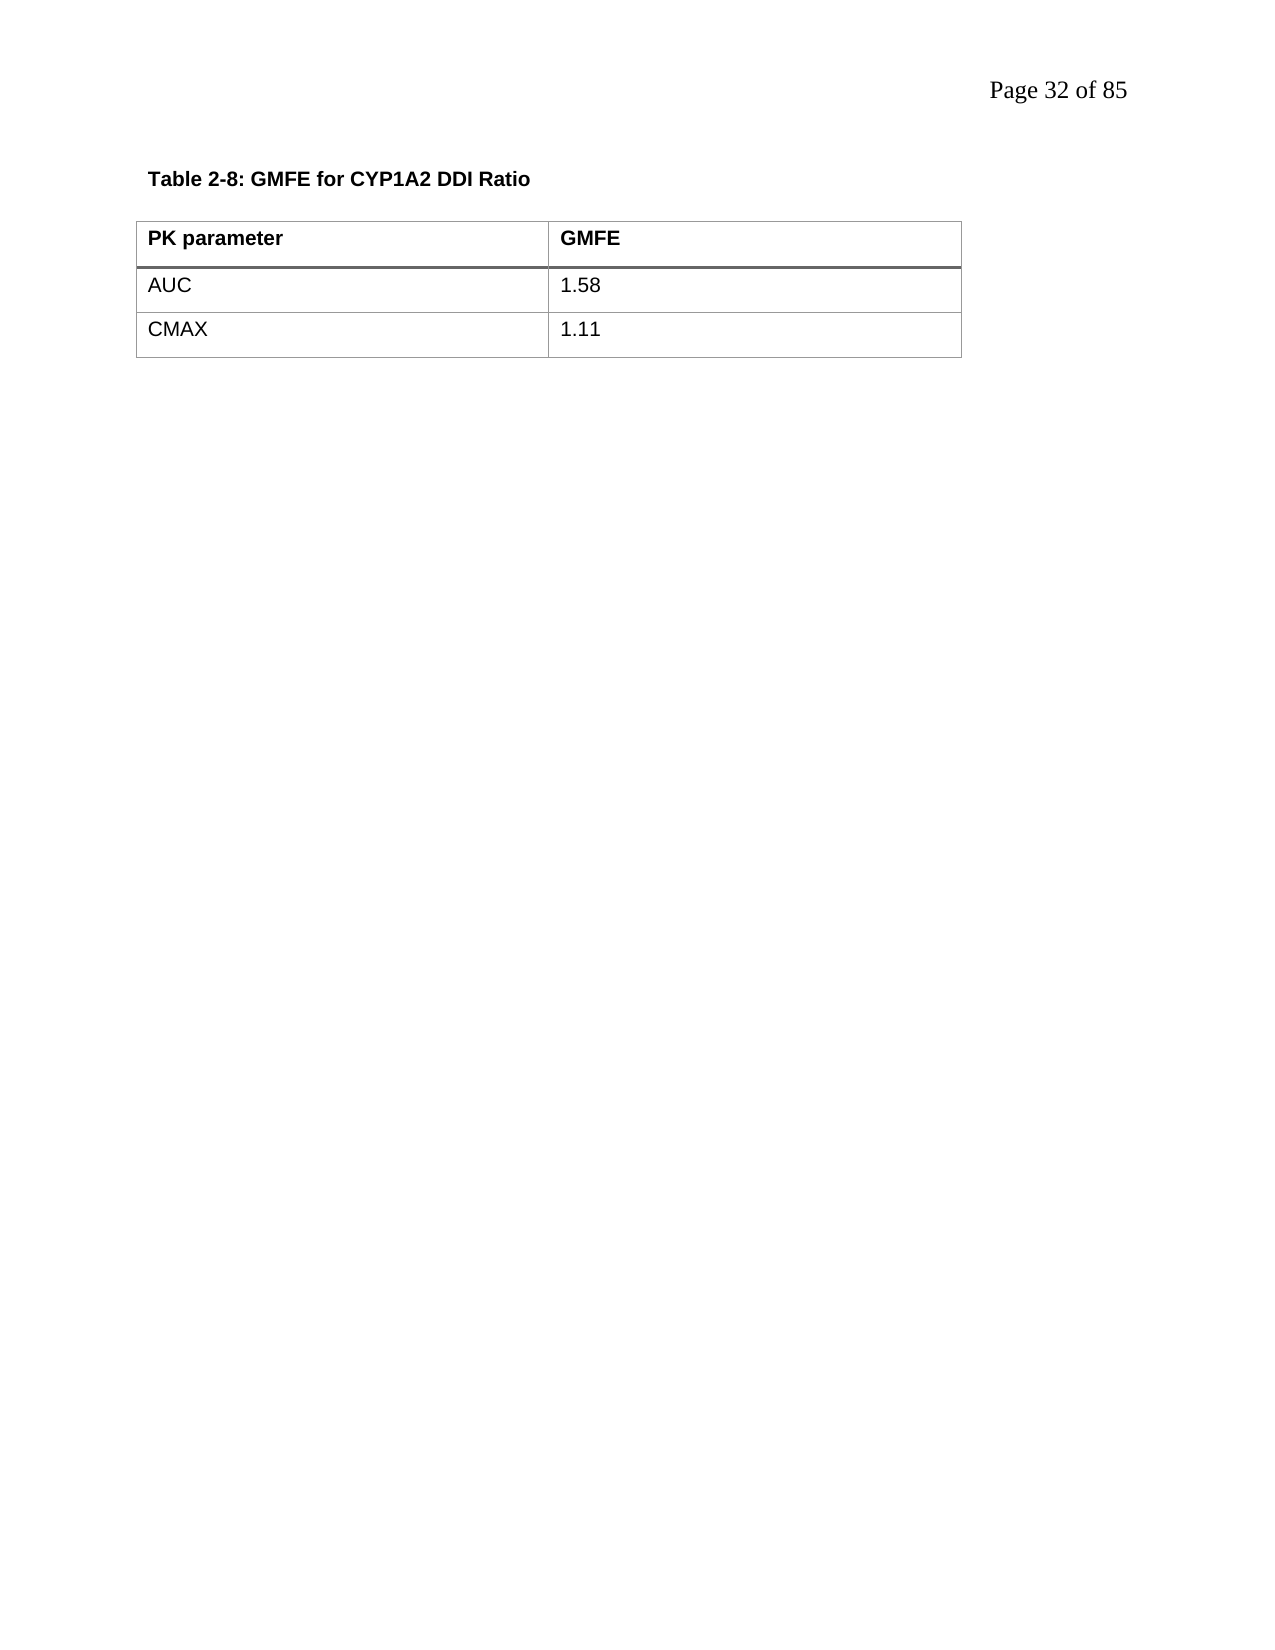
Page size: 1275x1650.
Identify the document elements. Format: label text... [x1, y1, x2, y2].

table_cell 1.11 [549, 313, 961, 357]
table_header GMFE [549, 222, 961, 266]
table_cell AUC [137, 269, 548, 312]
text Table 2-8: GMFE for CYP1A2 DDI Ratio [148, 166, 1127, 190]
table_header PK parameter [137, 222, 548, 266]
table_cell CMAX [137, 313, 548, 357]
table_cell 1.58 [549, 269, 961, 312]
